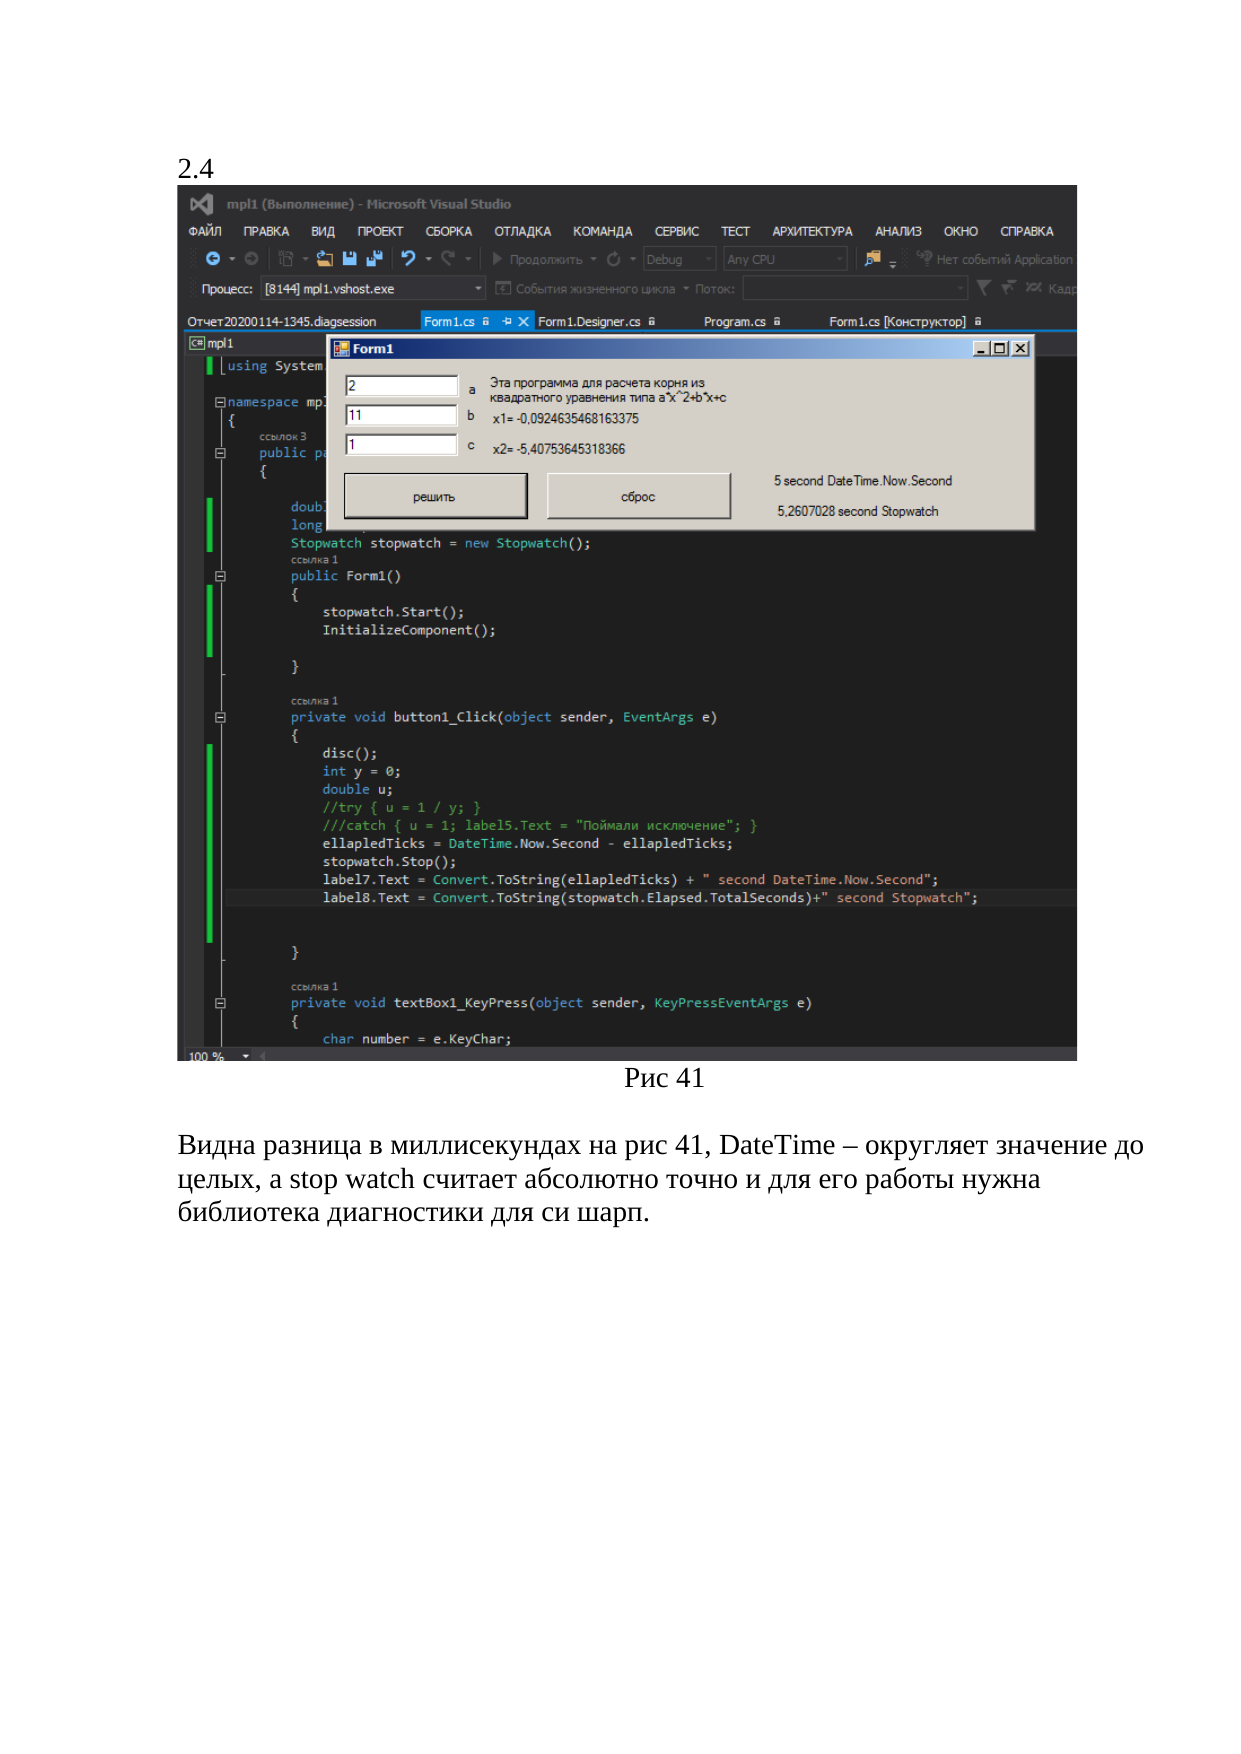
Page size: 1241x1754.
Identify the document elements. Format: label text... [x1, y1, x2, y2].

list Рис 41 [177, 1060, 1152, 1094]
list Видна разница в миллисекундах на рис 41, DateTime – округляет значение до целых, а stop watch cчитает абсолютно точно и для его работы нужна библиотека диагностики для си шарп. [177, 1127, 1152, 1228]
list 2.4 [177, 152, 1152, 185]
picture [177, 185, 1078, 1061]
